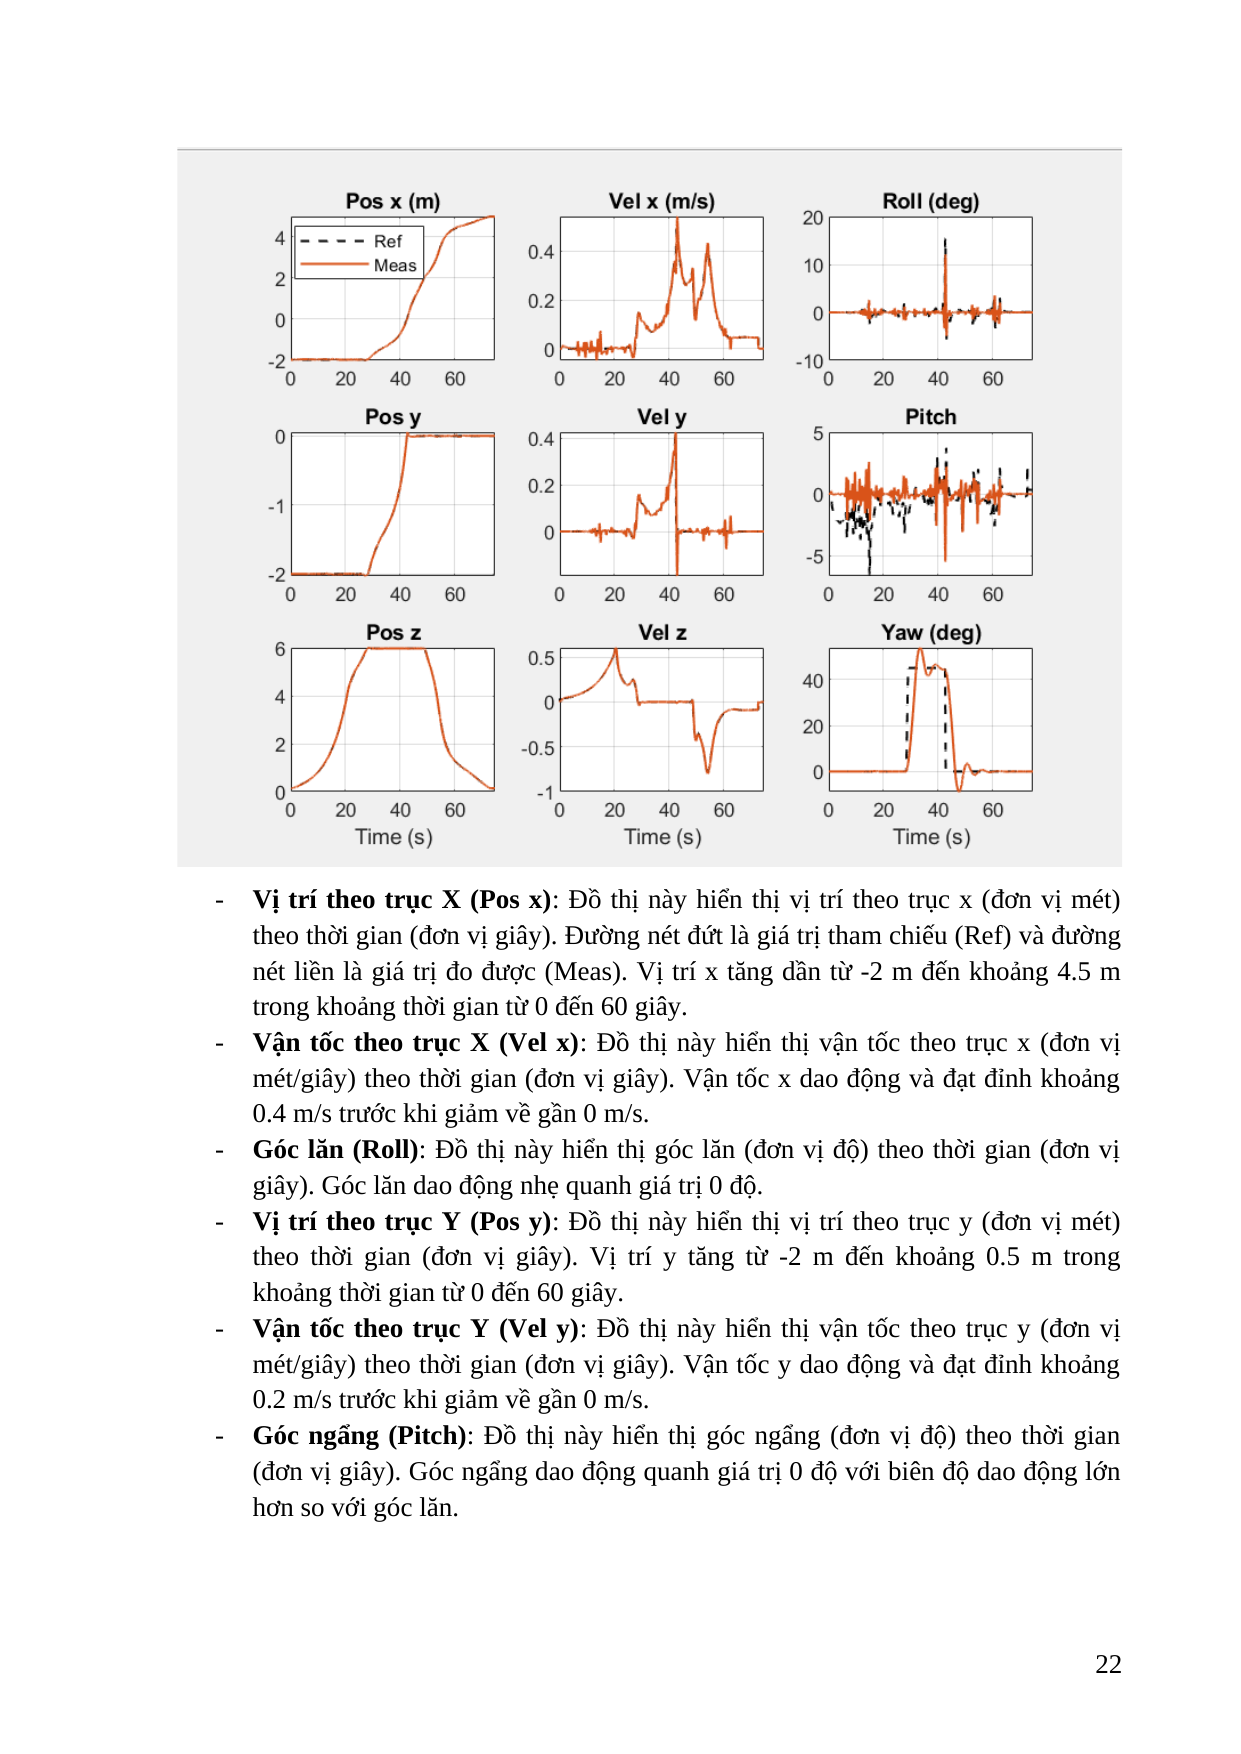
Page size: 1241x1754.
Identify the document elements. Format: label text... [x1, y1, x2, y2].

list Góc lăn (Roll): Đồ thị này hiển thị góc lăn (đơn vị độ) theo thời gian (đơn vị giây). Góc lăn dao động nhẹ quanh giá trị 0 độ. [215, 1133, 1122, 1200]
list Vận tốc theo trục X (Vel x): Đồ thị này hiển thị vận tốc theo trục x (đơn vị mét/giây) theo thời gian (đơn vị giây). Vận tốc x dao động và đạt đỉnh khoảng 0.4 m/s trước khi giảm về gần 0 m/s. [215, 1026, 1122, 1129]
list Vị trí theo trục Y (Pos y): Đồ thị này hiển thị vị trí theo trục y (đơn vị mét) theo thời gian (đơn vị giây). Vị trí y tăng từ -2 m đến khoảng 0.5 m trong khoảng thời gian từ 0 đến 60 giây. [215, 1205, 1122, 1307]
list Góc ngẩng (Pitch): Đồ thị này hiển thị góc ngẩng (đơn vị độ) theo thời gian (đơn vị giây). Góc ngẩng dao động quanh giá trị 0 độ với biên độ dao động lớn hơn so với góc lăn. [215, 1419, 1122, 1522]
list Vị trí theo trục X (Pos x): Đồ thị này hiển thị vị trí theo trục x (đơn vị mét) theo thời gian (đơn vị giây). Đường nét đứt là giá trị tham chiếu (Ref) và đường nét liền là giá trị đo được (Meas). Vị trí x tăng dần từ -2 m đến khoảng 4.5 m trong khoảng thời gian từ 0 đến 60 giây. [215, 883, 1122, 1022]
list Vận tốc theo trục Y (Vel y): Đồ thị này hiển thị vận tốc theo trục y (đơn vị mét/giây) theo thời gian (đơn vị giây). Vận tốc y dao động và đạt đỉnh khoảng 0.2 m/s trước khi giảm về gần 0 m/s. [215, 1312, 1122, 1414]
picture [177, 147, 1123, 867]
